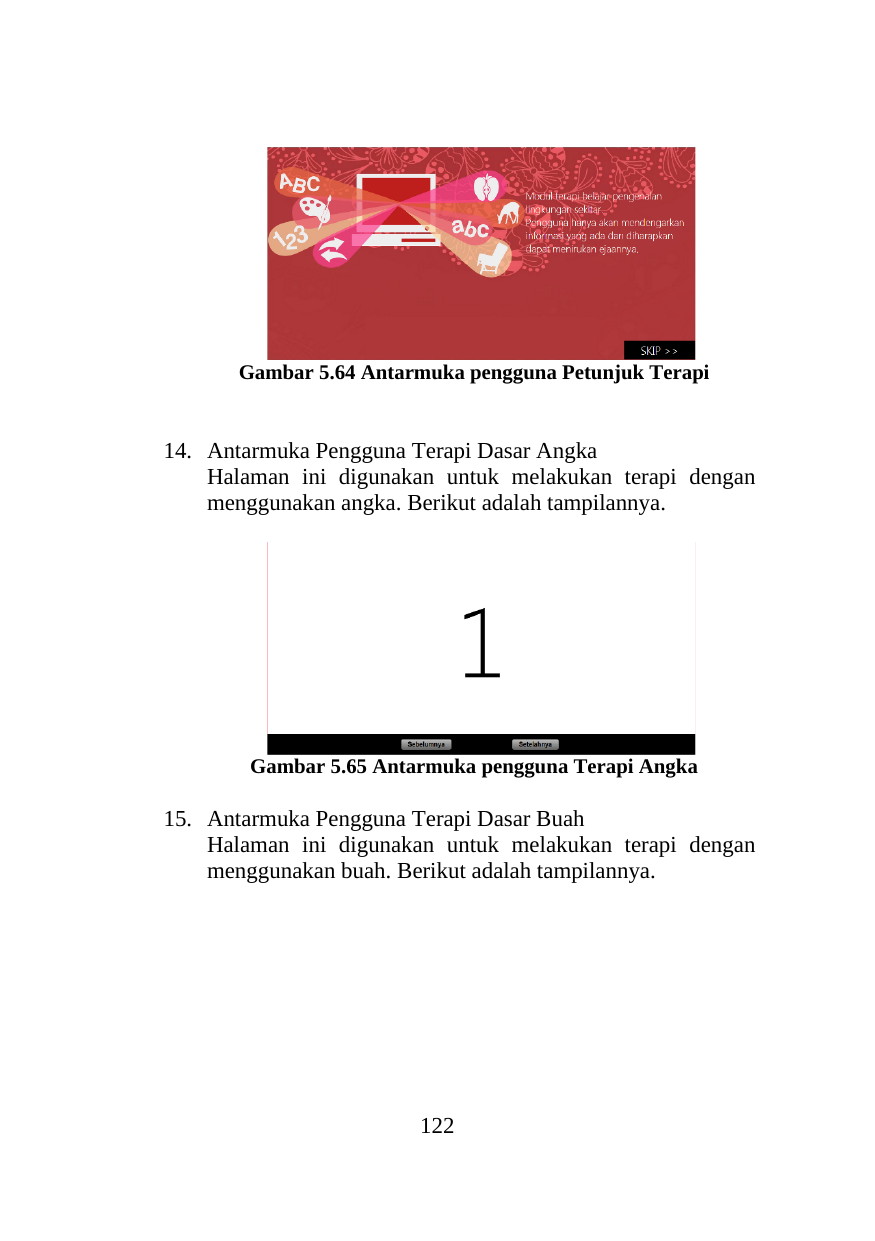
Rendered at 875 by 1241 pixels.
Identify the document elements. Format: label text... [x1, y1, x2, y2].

list Antarmuka Pengguna Terapi Dasar Buah [192, 805, 756, 831]
picture [267, 542, 696, 755]
list Antarmuka Pengguna Terapi Dasar Angka [192, 437, 756, 463]
picture [267, 147, 696, 360]
list Halaman ini digunakan untuk melakukan terapi dengan menggunakan angka. Berikut adalah tampilannya. [207, 463, 756, 516]
list Halaman ini digunakan untuk melakukan terapi dengan menggunakan buah. Berikut adalah tampilannya. [207, 831, 756, 884]
